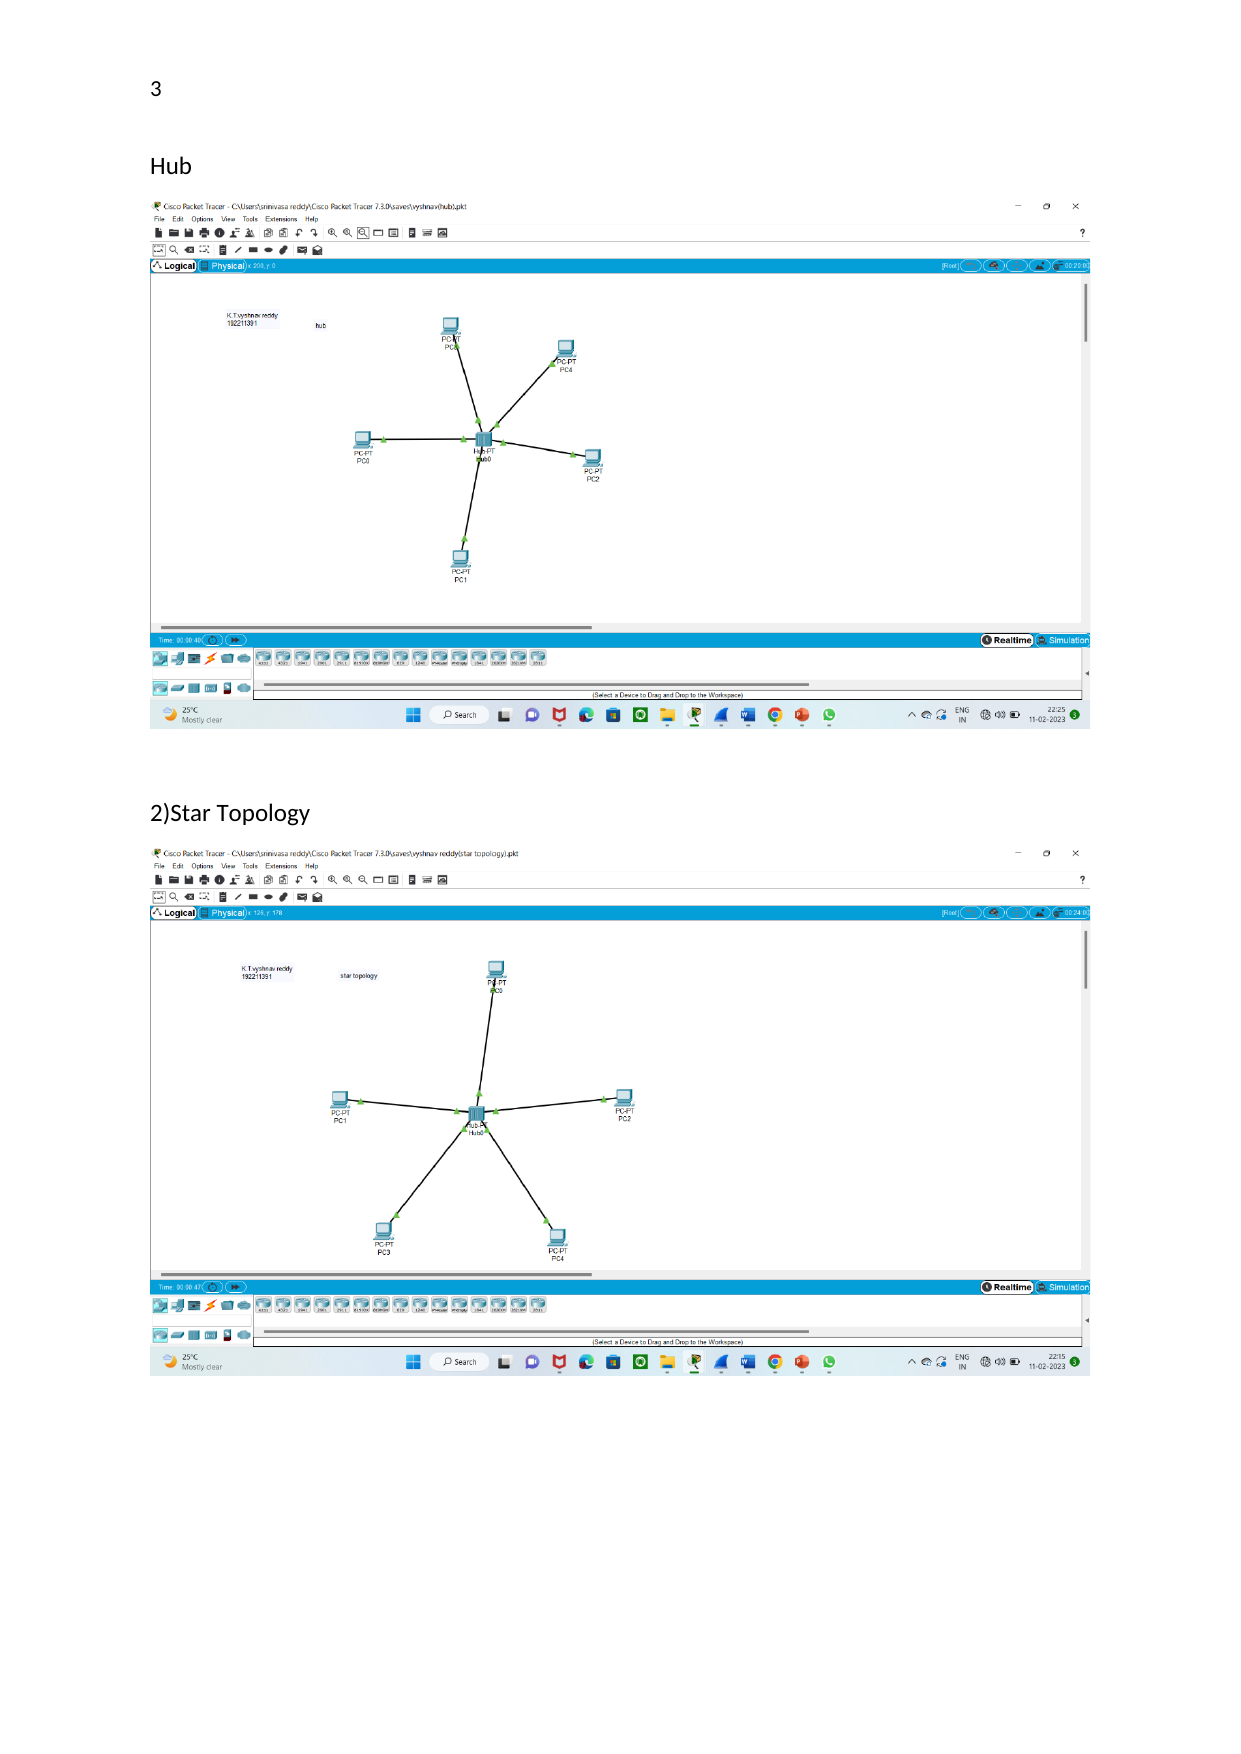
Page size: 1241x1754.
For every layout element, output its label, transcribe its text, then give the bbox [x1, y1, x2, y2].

text 2)Star Topology [150, 797, 1090, 827]
picture [990, 262, 997, 269]
picture [150, 199, 1091, 729]
picture [150, 846, 1091, 1376]
text Hub [150, 150, 1090, 181]
picture [990, 909, 997, 916]
